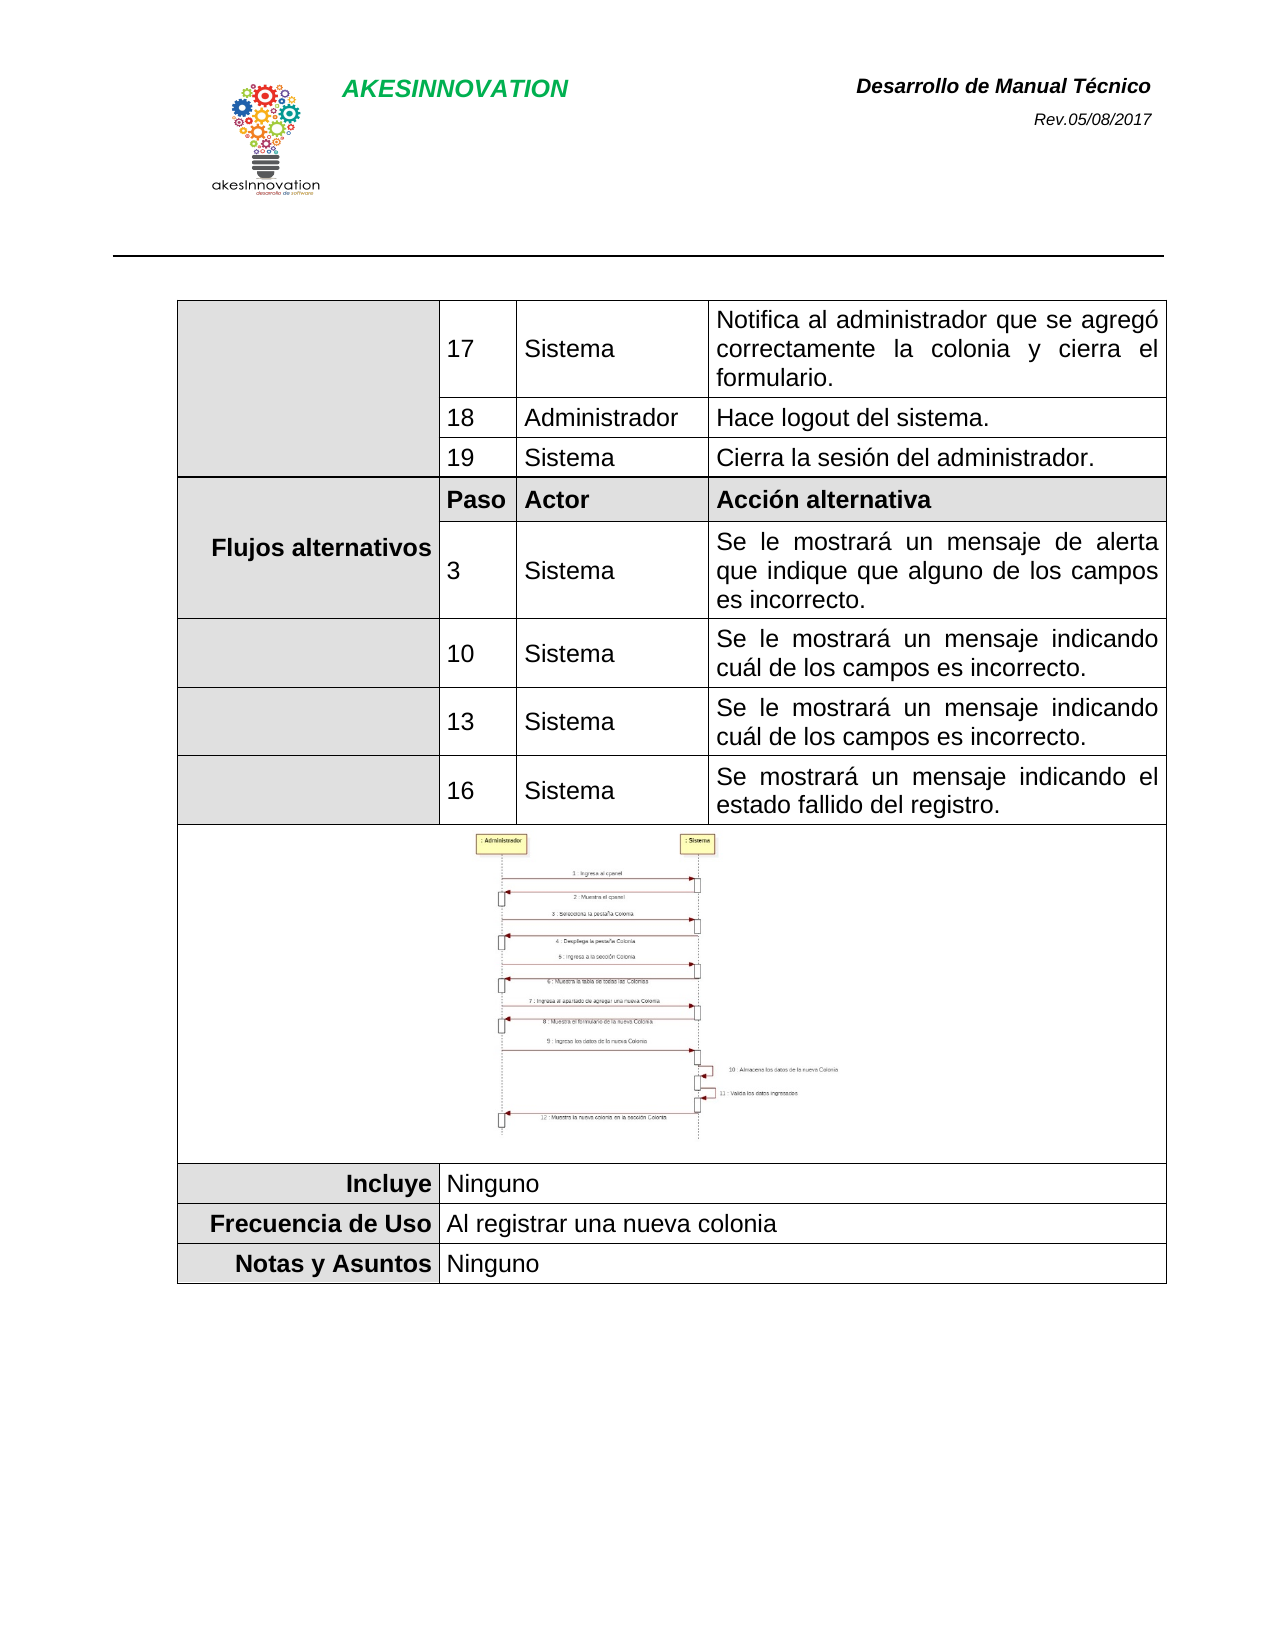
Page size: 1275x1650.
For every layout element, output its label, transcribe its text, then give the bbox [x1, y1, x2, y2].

table_cell Sistema [517, 438, 708, 476]
table_cell Se le mostrará un mensaje indicando cuál de los campos es incorrecto. [709, 619, 1166, 687]
table_cell Notifica al administrador que se agregó correctamente la colonia y cierra el formulario. [709, 301, 1166, 397]
table_cell 17 [440, 301, 516, 397]
table_cell Sistema [517, 301, 708, 397]
table_cell 13 [440, 688, 516, 755]
table_cell Ninguno [440, 1164, 1166, 1203]
table_cell 16 [440, 756, 516, 824]
table_cell Se le mostrará un mensaje indicando cuál de los campos es incorrecto. [709, 688, 1166, 755]
table_cell Flujos alternativos [178, 478, 439, 618]
table_cell Sistema [517, 619, 708, 687]
table_cell [178, 825, 1166, 1163]
table_cell Acción alternativa [709, 478, 1166, 521]
table_cell Incluye [178, 1164, 439, 1203]
table_cell Cierra la sesión del administrador. [709, 438, 1166, 476]
table_cell [178, 688, 439, 755]
picture [471, 830, 872, 1159]
table_cell Sistema [517, 688, 708, 755]
table_cell 19 [440, 438, 516, 476]
table_cell Se mostrará un mensaje indicando el estado fallido del registro. [709, 756, 1166, 824]
table_cell Notas y Asuntos [178, 1244, 439, 1282]
table_cell 3 [440, 522, 516, 618]
table_cell [178, 756, 439, 824]
table_cell Hace logout del sistema. [709, 398, 1166, 437]
table_cell 18 [440, 398, 516, 437]
table_cell Ninguno [440, 1244, 1166, 1282]
table_cell 10 [440, 619, 516, 687]
table_cell Sistema [517, 756, 708, 824]
picture [198, 73, 331, 227]
table_cell [178, 619, 439, 687]
table_cell Sistema [517, 522, 708, 618]
table_cell Se le mostrará un mensaje de alerta que indique que alguno de los campos es incorrecto. [709, 522, 1166, 618]
table_cell Actor [517, 478, 708, 521]
table_cell Paso [440, 478, 516, 521]
table_cell Frecuencia de Uso [178, 1204, 439, 1243]
table_cell Administrador [517, 398, 708, 437]
table_cell Al registrar una nueva colonia [440, 1204, 1166, 1243]
